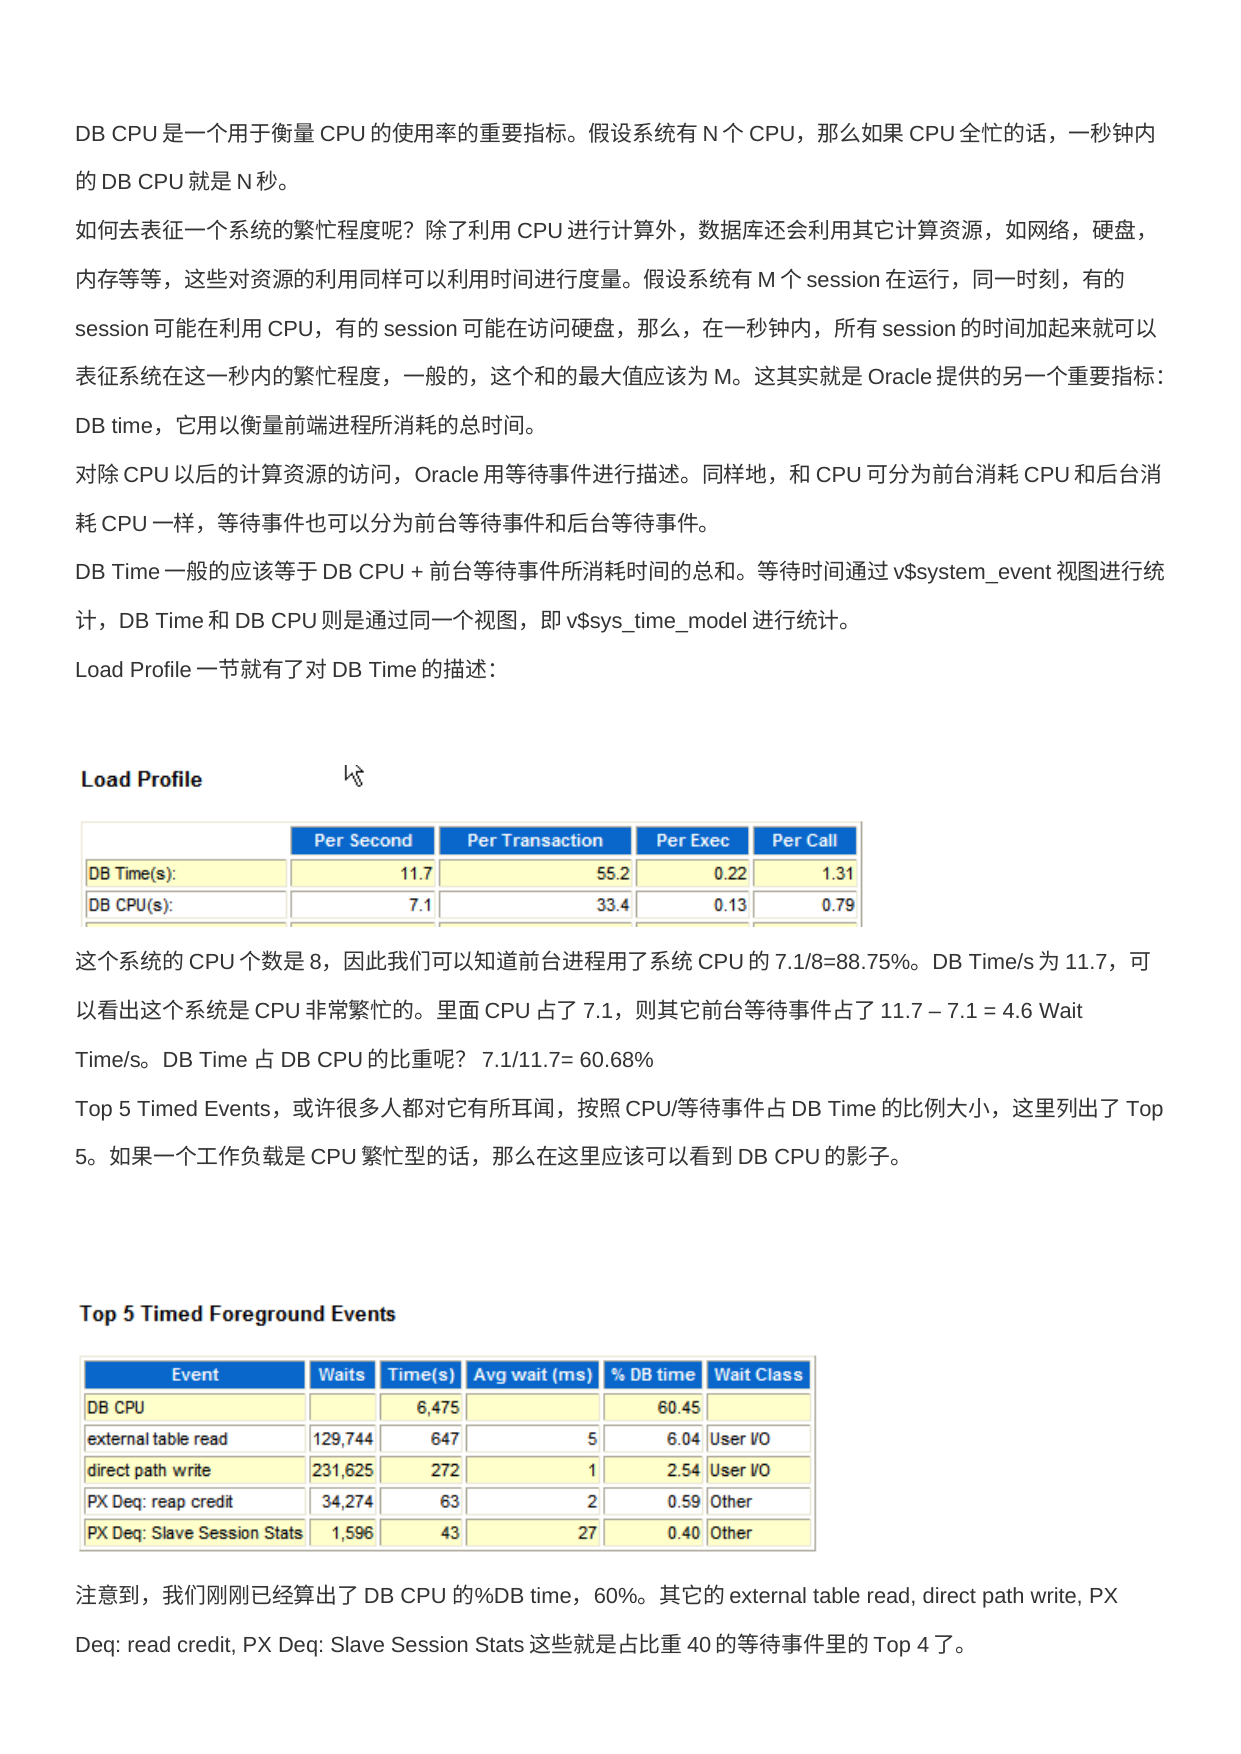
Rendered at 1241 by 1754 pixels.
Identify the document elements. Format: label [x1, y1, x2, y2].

picture [75, 1301, 821, 1558]
picture [75, 765, 872, 927]
text [75, 115, 1165, 1659]
